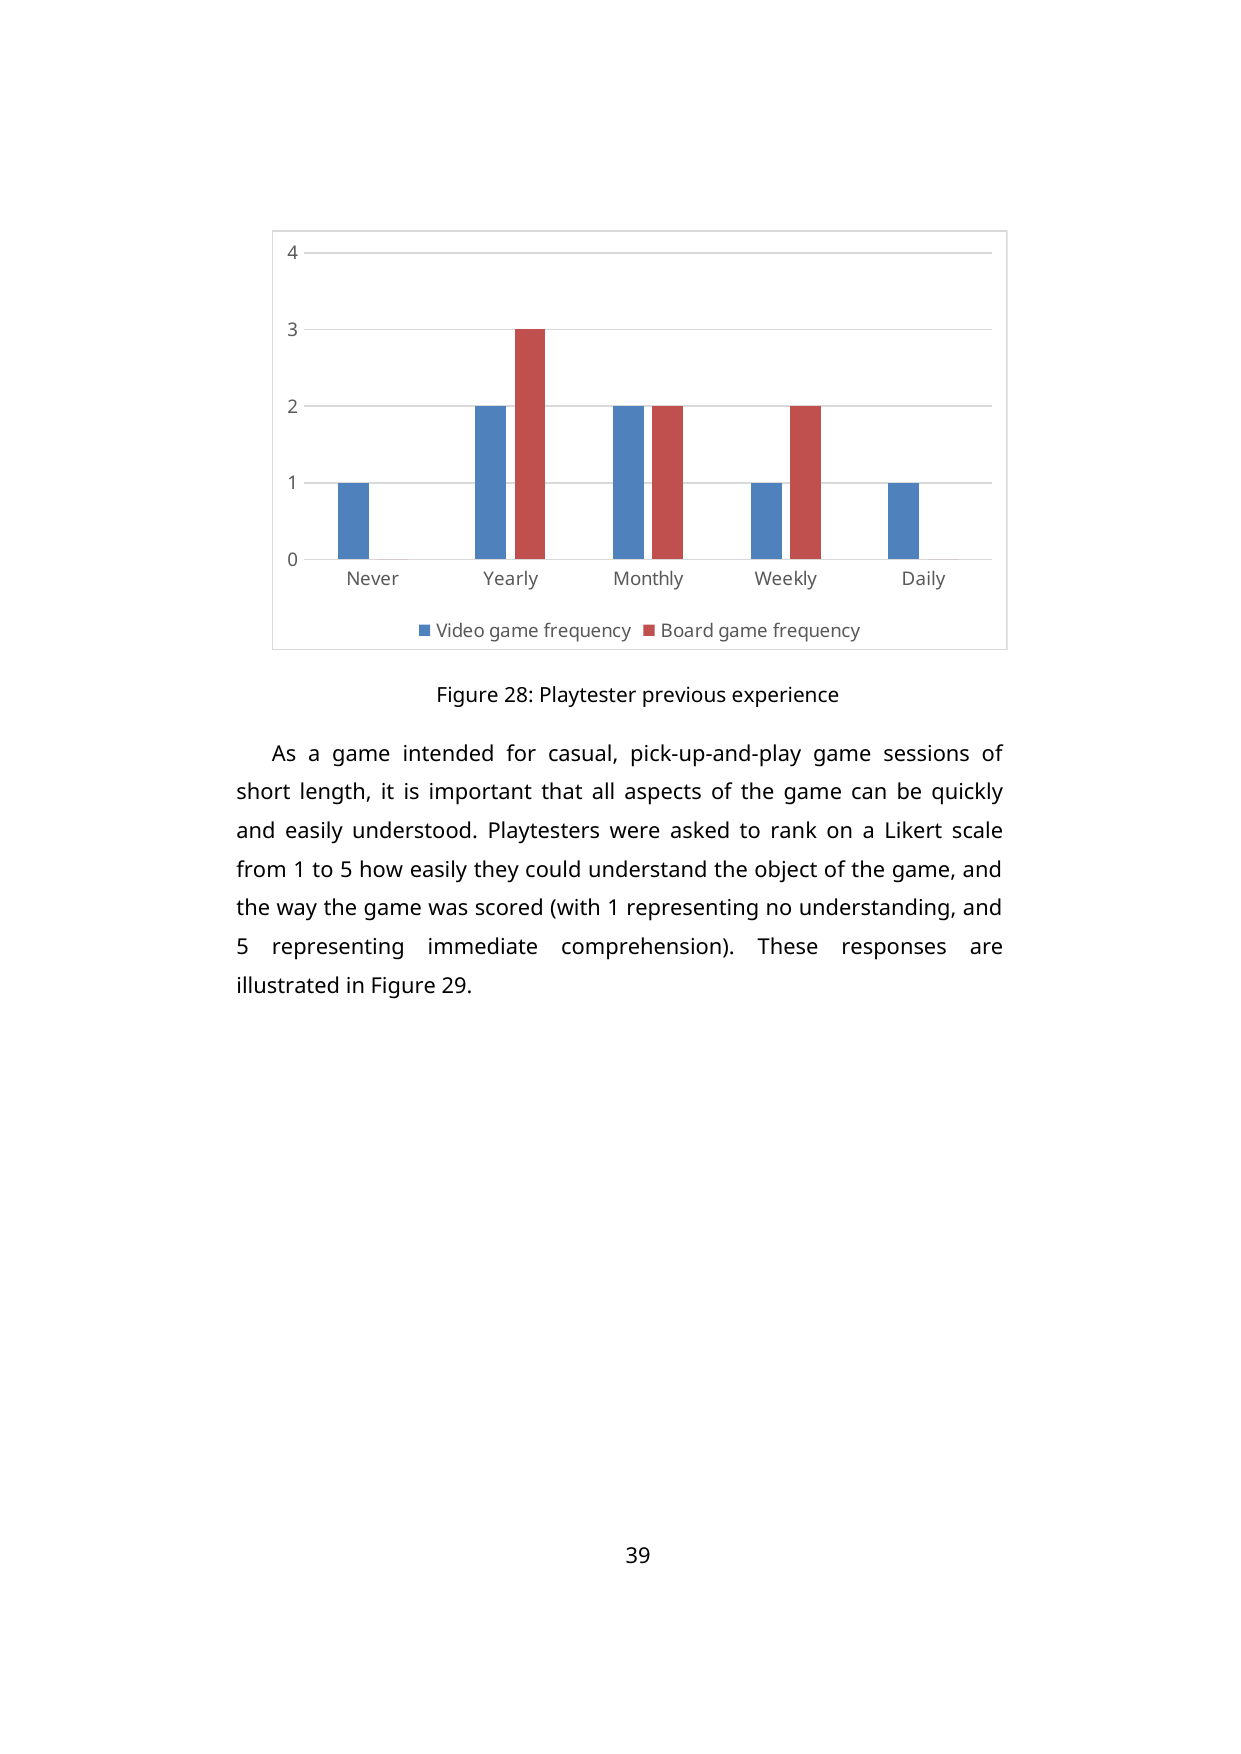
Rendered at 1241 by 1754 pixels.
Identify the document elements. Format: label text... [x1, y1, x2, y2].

text Figure 28: Playtester previous experience [236, 680, 1004, 708]
text As a game intended for casual, pick-up-and-play game sessions of short length, it is important that all aspects of the game can be quickly and easily understood. Playtesters were asked to rank on a Likert scale from 1 to 5 how easily they could understand the object of the game, and the way the game was scored (with 1 representing no understanding, and 5 representing immediate comprehension). These responses are illustrated in Figure 29. [236, 738, 1004, 999]
